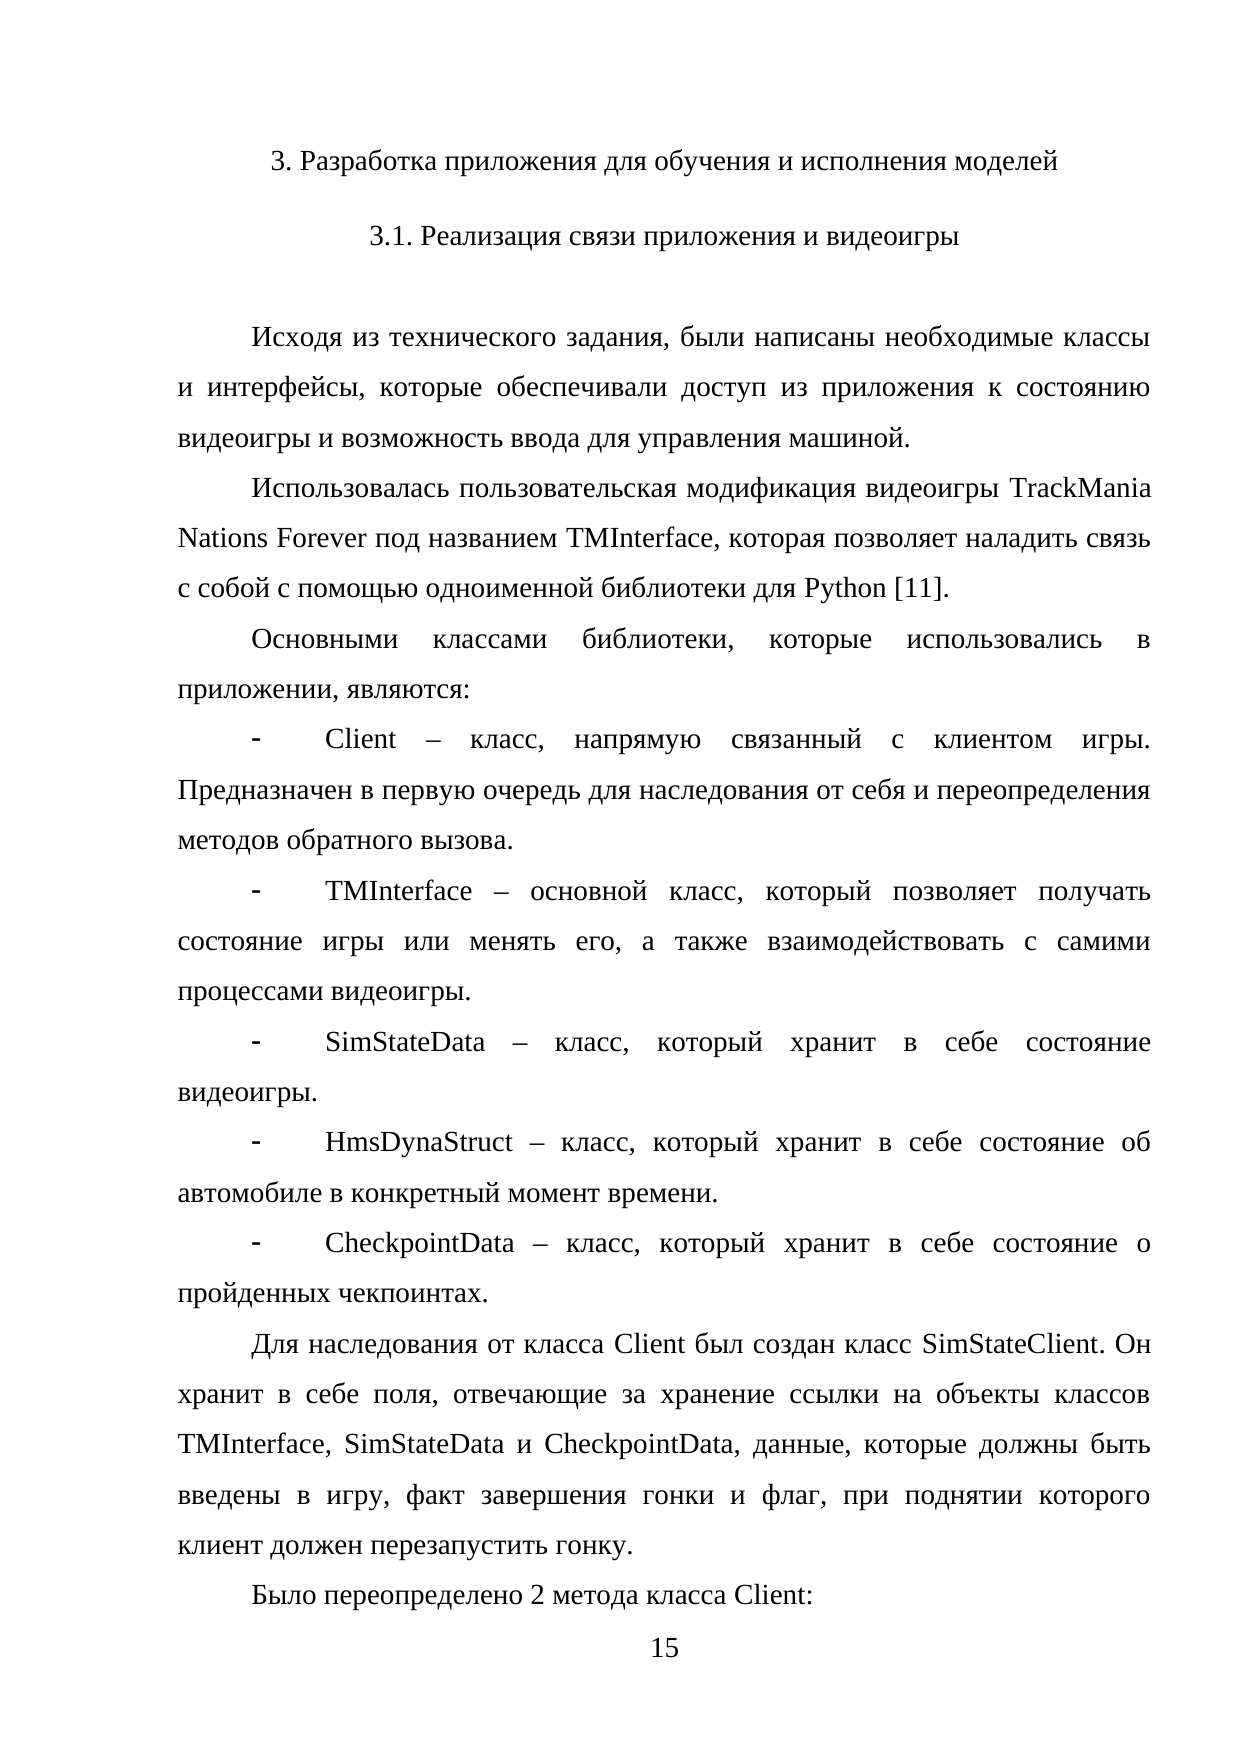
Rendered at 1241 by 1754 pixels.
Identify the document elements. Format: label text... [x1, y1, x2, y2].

list Для наследования от класса Client был создан класс SimStateClient. Он хранит в себе поля, отвечающие за хранение ссылки на объекты классов TMInterface, SimStateData и CheckpointData, данные, которые должны быть введены в игру, факт завершения гонки и флаг, при поднятии которого клиент должен перезапустить гонку. [177, 1326, 1152, 1561]
text Исходя из технического задания, были написаны необходимые классы и интерфейсы, которые обеспечивали доступ из приложения к состоянию видеоигры и возможность ввода для управления машиной. [177, 319, 1152, 453]
list Client – класс, напрямую связанный с клиентом игры. Предназначен в первую очередь для наследования от себя и переопределения методов обратного вызова. [177, 722, 1152, 856]
list HmsDynaStruct – класс, который хранит в себе состояние об автомобиле в конкретный момент времени. [177, 1124, 1152, 1208]
text Основными классами библиотеки, которые использовались в приложении, являются: [177, 621, 1152, 705]
subtitle 3. Разработка приложения для обучения и исполнения моделей [177, 143, 1152, 177]
list TMInterface – основной класс, который позволяет получать состояние игры или менять его, а также взаимодействовать с самими процессами видеоигры. [177, 873, 1152, 1007]
list Было переопределено 2 метода класса Client: [177, 1577, 1152, 1611]
text Использовалась пользовательская модификация видеоигры TrackMania Nations Forever под названием TMInterface, которая позволяет наладить связь с собой с помощью одноименной библиотеки для Python [11]. [177, 470, 1152, 604]
subtitle 3.1. Реализация связи приложения и видеоигры [177, 218, 1152, 252]
list CheckpointData – класс, который хранит в себе состояние о пройденных чекпоинтах. [177, 1225, 1152, 1309]
list SimStateData – класс, который хранит в себе состояние видеоигры. [177, 1024, 1152, 1108]
